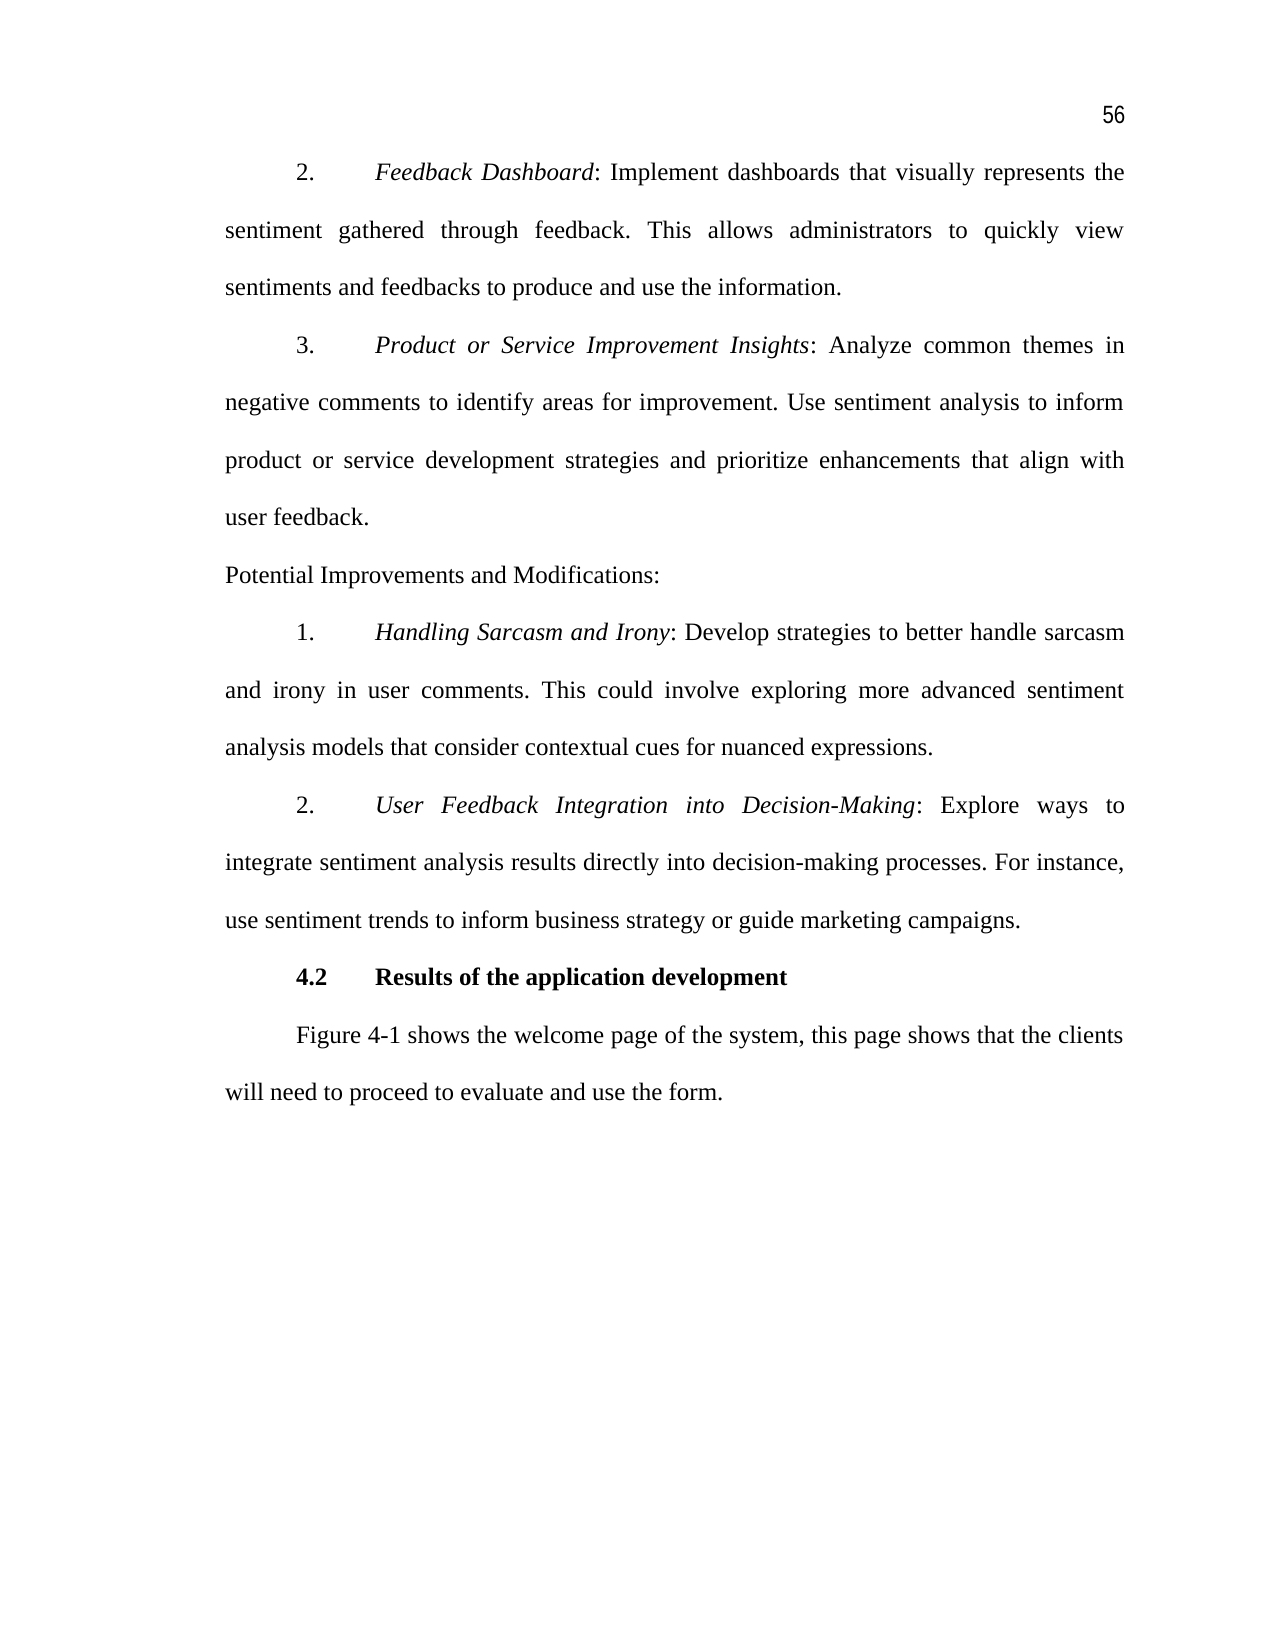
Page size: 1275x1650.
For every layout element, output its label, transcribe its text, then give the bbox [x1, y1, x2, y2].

text 1. Handling Sarcasm and Irony: Develop strategies to better handle sarcasm and irony in user comments. This could involve exploring more advanced sentiment analysis models that consider contextual cues for nuanced expressions. [225, 617, 1125, 761]
text Potential Improvements and Modifications: [225, 560, 1125, 588]
text 2. Feedback Dashboard: Implement dashboards that visually represents the sentiment gathered through feedback. This allows administrators to quickly view sentiments and feedbacks to produce and use the information. [225, 157, 1125, 301]
text Figure 4-1 shows the welcome page of the system, this page shows that the clients will need to proceed to evaluate and use the form. [225, 1020, 1125, 1106]
text 2. User Feedback Integration into Decision-Making: Explore ways to integrate sentiment analysis results directly into decision-making processes. For instance, use sentiment trends to inform business strategy or guide marketing campaigns. [225, 790, 1125, 933]
subtitle Results of the application development [225, 962, 1125, 991]
text 3. Product or Service Improvement Insights: Analyze common themes in negative comments to identify areas for improvement. Use sentiment analysis to inform product or service development strategies and prioritize enhancements that align with user feedback. [225, 330, 1125, 531]
